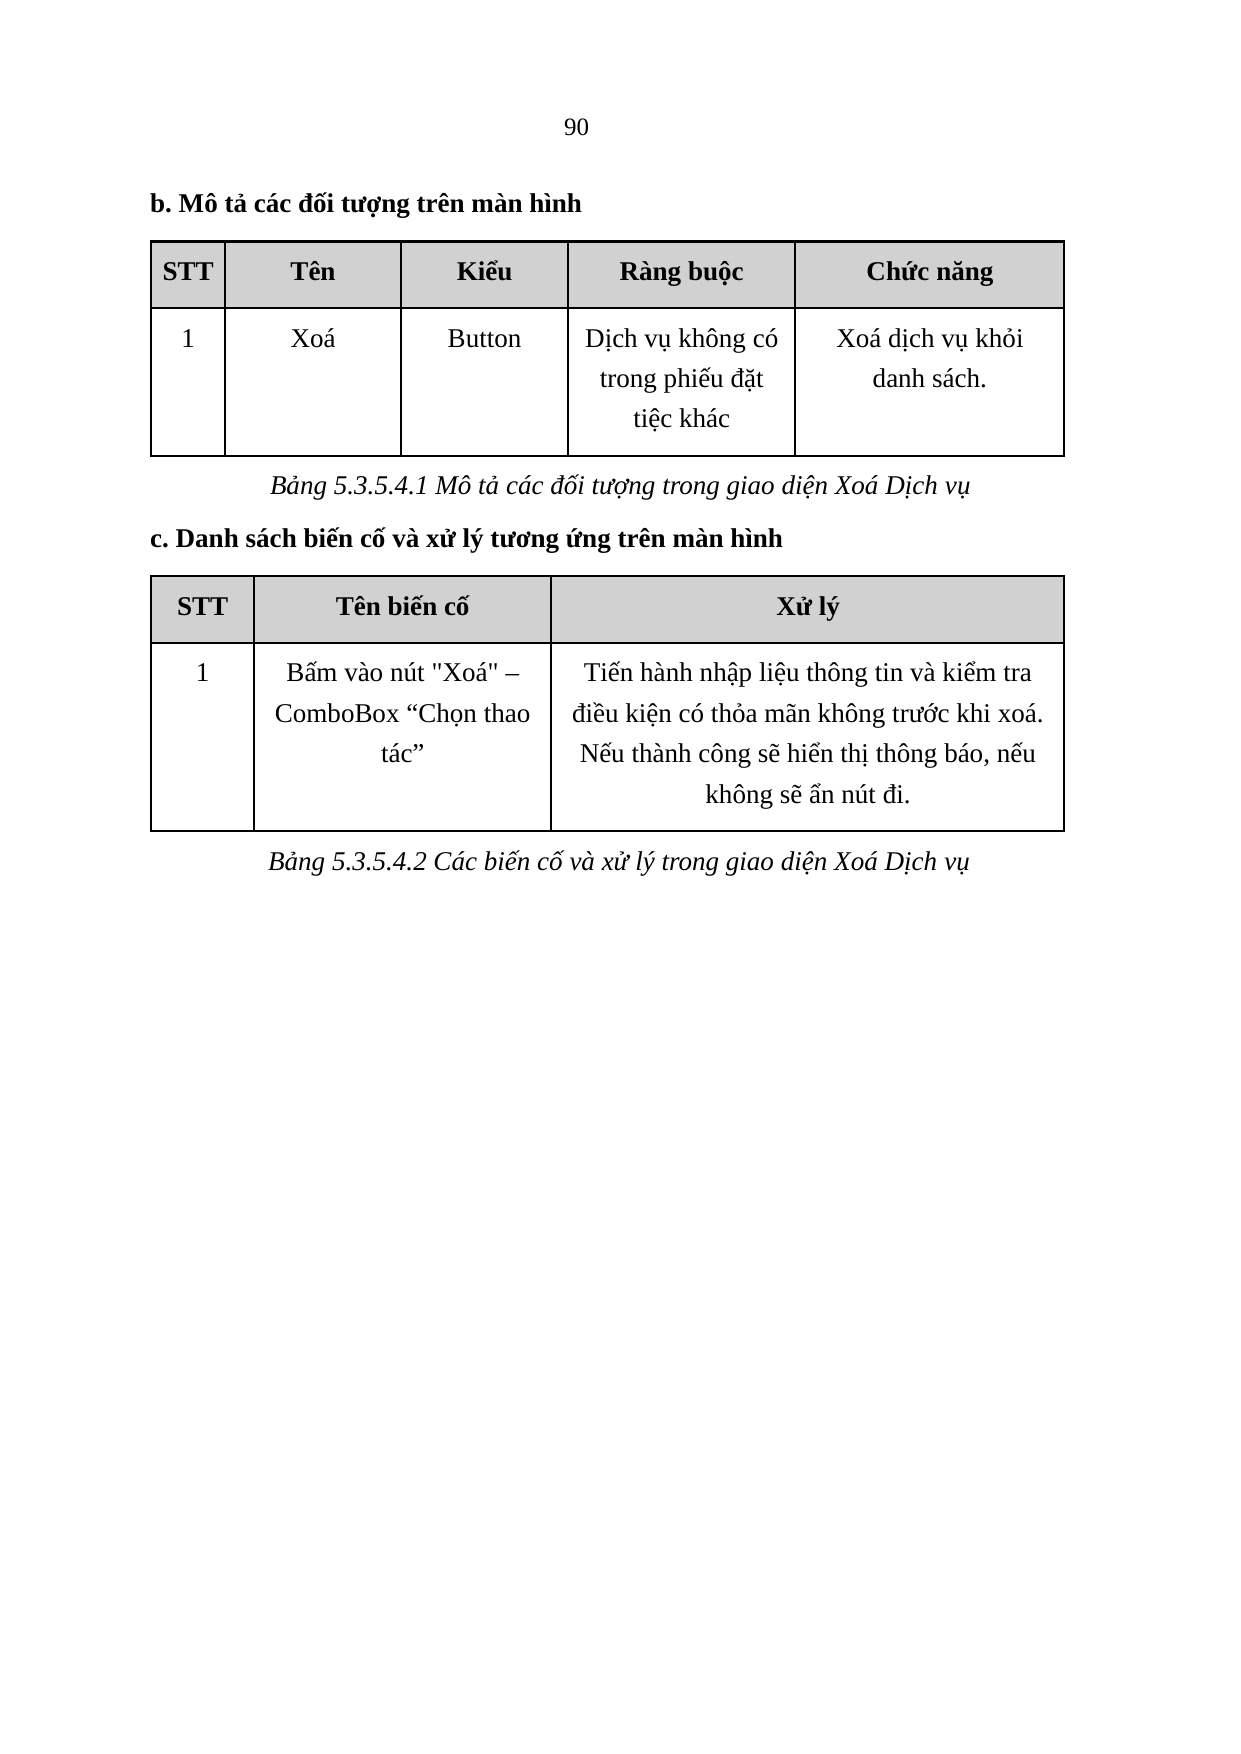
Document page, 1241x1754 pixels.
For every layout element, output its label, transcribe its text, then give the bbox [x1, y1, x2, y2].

text Bảng 5.3.5.4.2 Các biến cố và xử lý trong giao diện Xoá Dịch vụ [150, 844, 1090, 876]
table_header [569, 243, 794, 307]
text Bảng 5.3.5.4.1 Mô tả các đối tượng trong giao diện Xoá Dịch vụ [150, 469, 1090, 501]
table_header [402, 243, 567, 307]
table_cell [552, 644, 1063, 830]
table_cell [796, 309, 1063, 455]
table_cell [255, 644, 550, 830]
text c. Danh sách biến cố và xử lý tương ứng trên màn hình [150, 522, 1090, 553]
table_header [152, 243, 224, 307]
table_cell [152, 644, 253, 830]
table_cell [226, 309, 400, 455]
text b. Mô tả các đối tượng trên màn hình [150, 187, 1090, 219]
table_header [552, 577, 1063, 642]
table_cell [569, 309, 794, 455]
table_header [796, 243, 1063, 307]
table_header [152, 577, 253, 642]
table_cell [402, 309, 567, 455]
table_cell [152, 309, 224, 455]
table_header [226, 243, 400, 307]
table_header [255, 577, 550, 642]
